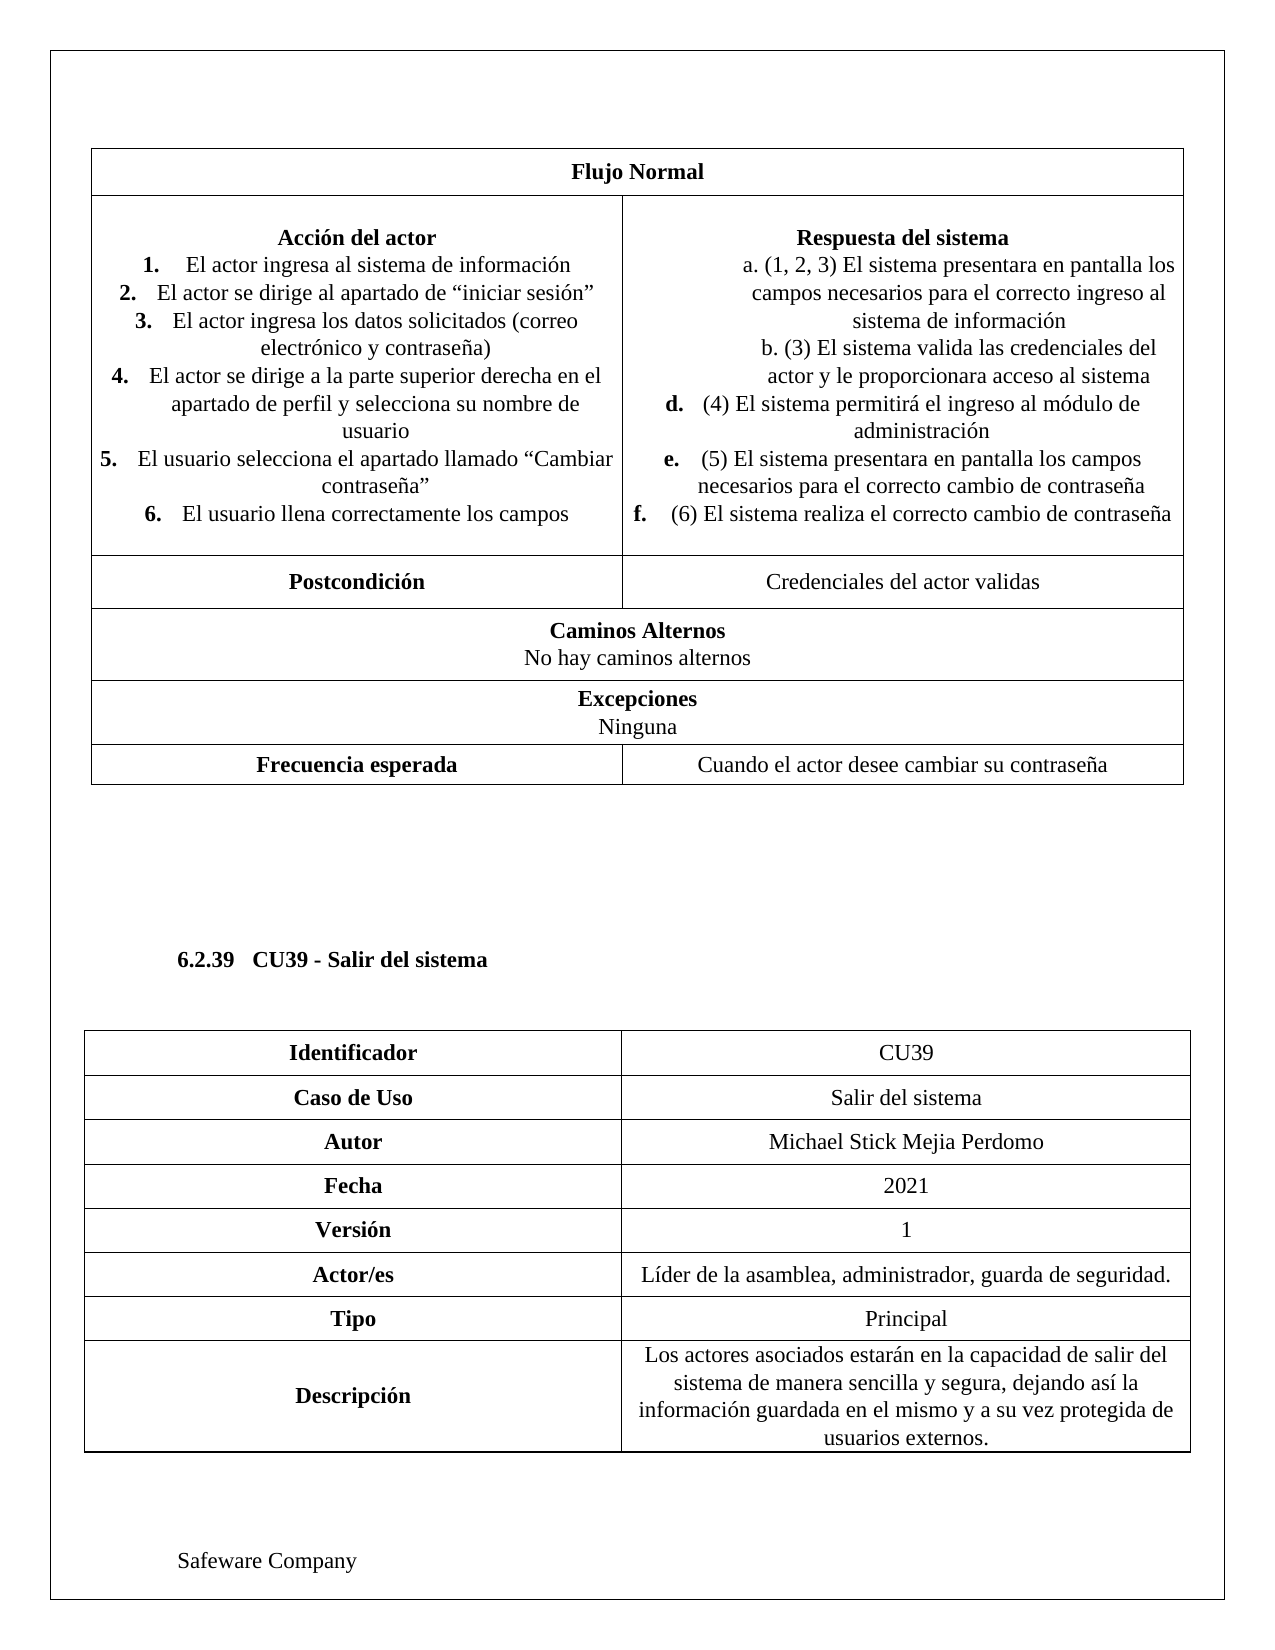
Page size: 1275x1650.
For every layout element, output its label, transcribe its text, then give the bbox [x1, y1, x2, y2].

table_cell Tipo [85, 1297, 621, 1340]
table_cell 1 [622, 1209, 1190, 1252]
table_cell Cuando el actor desee cambiar su contraseña [623, 745, 1183, 784]
table_cell Los actores asociados estarán en la capacidad de salir del sistema de manera sencilla y segura, dejando así la información guardada en el mismo y a su vez protegida de usuarios externos. [622, 1341, 1190, 1451]
table_cell Excepciones Ninguna [92, 681, 1183, 744]
table_cell Descripción [85, 1341, 621, 1451]
table_cell Respuesta del sistema a. (1, 2, 3) El sistema presentara en pantalla los campos necesarios para el correcto ingreso al sistema de información b. (3) El sistema valida las credenciales del actor y le proporcionara acceso al sistema (4) El sistema permitirá el ingreso al módulo de administración (5) El sistema presentara en pantalla los campos necesarios para el correcto cambio de contraseña (6) El sistema realiza el correcto cambio de contraseña [623, 196, 1183, 555]
table_cell Caminos Alternos No hay caminos alternos [92, 609, 1183, 680]
table_cell Fecha [85, 1165, 621, 1208]
table_cell Líder de la asamblea, administrador, guarda de seguridad. [622, 1253, 1190, 1296]
table_cell 2021 [622, 1165, 1190, 1208]
table_header Identificador [85, 1031, 621, 1075]
table_cell Actor/es [85, 1253, 621, 1296]
table_cell Flujo Normal [92, 149, 1183, 195]
table_cell Principal [622, 1297, 1190, 1340]
table_cell Salir del sistema [622, 1076, 1190, 1119]
table_cell Michael Stick Mejia Perdomo [622, 1120, 1190, 1164]
table_cell Versión [85, 1209, 621, 1252]
table_cell Frecuencia esperada [92, 745, 622, 784]
table_cell Caso de Uso [85, 1076, 621, 1119]
table_cell Credenciales del actor validas [623, 556, 1183, 608]
table_cell Acción del actor El actor ingresa al sistema de información El actor se dirige al apartado de “iniciar sesión” El actor ingresa los datos solicitados (correo electrónico y contraseña) El actor se dirige a la parte superior derecha en el apartado de perfil y selecciona su nombre de usuario El usuario selecciona el apartado llamado “Cambiar contraseña” El usuario llena correctamente los campos [92, 196, 622, 555]
subtitle CU39 - Salir del sistema [177, 946, 1098, 973]
table_header CU39 [622, 1031, 1190, 1075]
table_cell Postcondición [92, 556, 622, 608]
table_cell Autor [85, 1120, 621, 1164]
